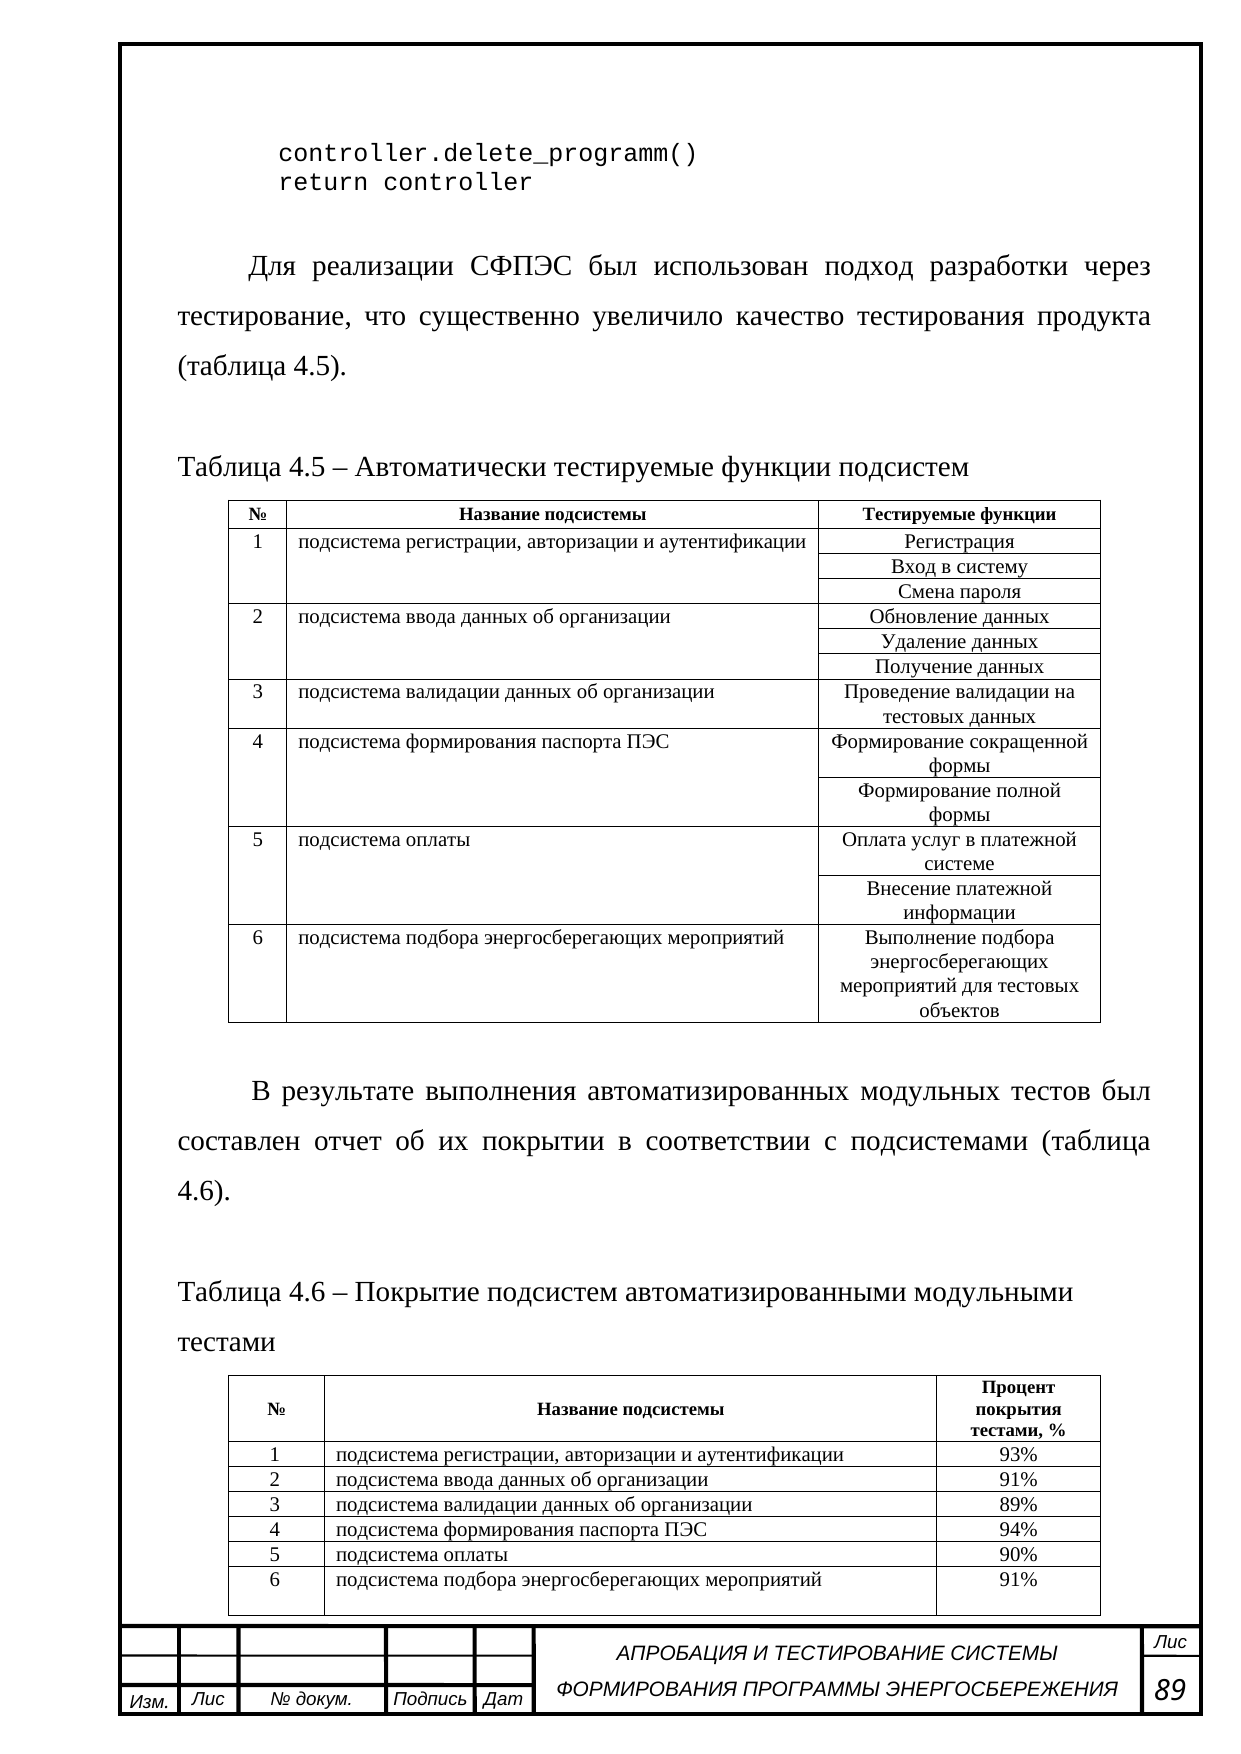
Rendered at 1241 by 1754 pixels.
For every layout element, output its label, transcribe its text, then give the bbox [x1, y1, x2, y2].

text Таблица 4.6 – Покрытие подсистем автоматизированными модульными тестами [177, 1274, 1152, 1358]
table_cell Формирование сокращенной формы [819, 729, 1100, 777]
table_cell 1 [229, 529, 286, 603]
table_cell 93% [937, 1442, 1100, 1466]
table_cell 3 [229, 680, 286, 728]
table_cell подсистема подбора энергосберегающих мероприятий [325, 1567, 936, 1615]
table_cell 89% [937, 1492, 1100, 1516]
table_header № [229, 1376, 324, 1441]
text controller.delete_programm() [177, 141, 1152, 169]
table_cell Оплата услуг в платежной системе [819, 827, 1100, 875]
table_cell Получение данных [819, 654, 1100, 678]
table_cell подсистема подбора энергосберегающих мероприятий [287, 925, 818, 1022]
table_cell Внесение платежной информации [819, 876, 1100, 924]
table_cell 94% [937, 1517, 1100, 1541]
table_cell 90% [937, 1542, 1100, 1566]
table_cell подсистема регистрации, авторизации и аутентификации [325, 1442, 936, 1466]
table_cell Обновление данных [819, 604, 1100, 628]
table_cell Удаление данных [819, 629, 1100, 653]
table_cell подсистема оплаты [287, 827, 818, 924]
table_cell Выполнение подбора энергосберегающих мероприятий для тестовых объектов [819, 925, 1100, 1022]
table_cell 2 [229, 1467, 324, 1491]
table_cell подсистема оплаты [325, 1542, 936, 1566]
table_header Название подсистемы [287, 501, 818, 528]
table_cell Вход в систему [819, 554, 1100, 578]
table_cell 5 [229, 1542, 324, 1566]
text return controller [177, 169, 1152, 198]
table_cell подсистема валидации данных об организации [325, 1492, 936, 1516]
table_cell подсистема ввода данных об организации [287, 604, 818, 678]
table_cell 6 [229, 1567, 324, 1615]
table_cell Регистрация [819, 529, 1100, 553]
table_cell подсистема ввода данных об организации [325, 1467, 936, 1491]
text Для реализации СФПЭС был использован подход разработки через тестирование, что существенно увеличило качество тестирования продукта (таблица 4.5). [177, 248, 1152, 382]
table_cell 3 [229, 1492, 324, 1516]
table_cell Смена пароля [819, 579, 1100, 603]
table_header № [229, 501, 286, 528]
table_cell Формирование полной формы [819, 778, 1100, 826]
table_header Название подсистемы [325, 1376, 936, 1441]
table_header Тестируемые функции [819, 501, 1100, 528]
table_cell подсистема регистрации, авторизации и аутентификации [287, 529, 818, 603]
table_cell подсистема формирования паспорта ПЭС [287, 729, 818, 826]
table_cell 6 [229, 925, 286, 1022]
table_cell 5 [229, 827, 286, 924]
text В результате выполнения автоматизированных модульных тестов был составлен отчет об их покрытии в соответствии с подсистемами (таблица 4.6). [177, 1073, 1152, 1207]
table_cell 2 [229, 604, 286, 678]
table_cell 1 [229, 1442, 324, 1466]
table_cell 4 [229, 729, 286, 826]
table_cell 91% [937, 1467, 1100, 1491]
table_header Процент покрытия тестами, % [937, 1376, 1100, 1441]
text Таблица 4.5 – Автоматически тестируемые функции подсистем [177, 449, 1152, 483]
table_cell 4 [229, 1517, 324, 1541]
table_cell 91% [937, 1567, 1100, 1615]
table_cell подсистема формирования паспорта ПЭС [325, 1517, 936, 1541]
table_cell подсистема валидации данных об организации [287, 680, 818, 728]
table_cell Проведение валидации на тестовых данных [819, 680, 1100, 728]
